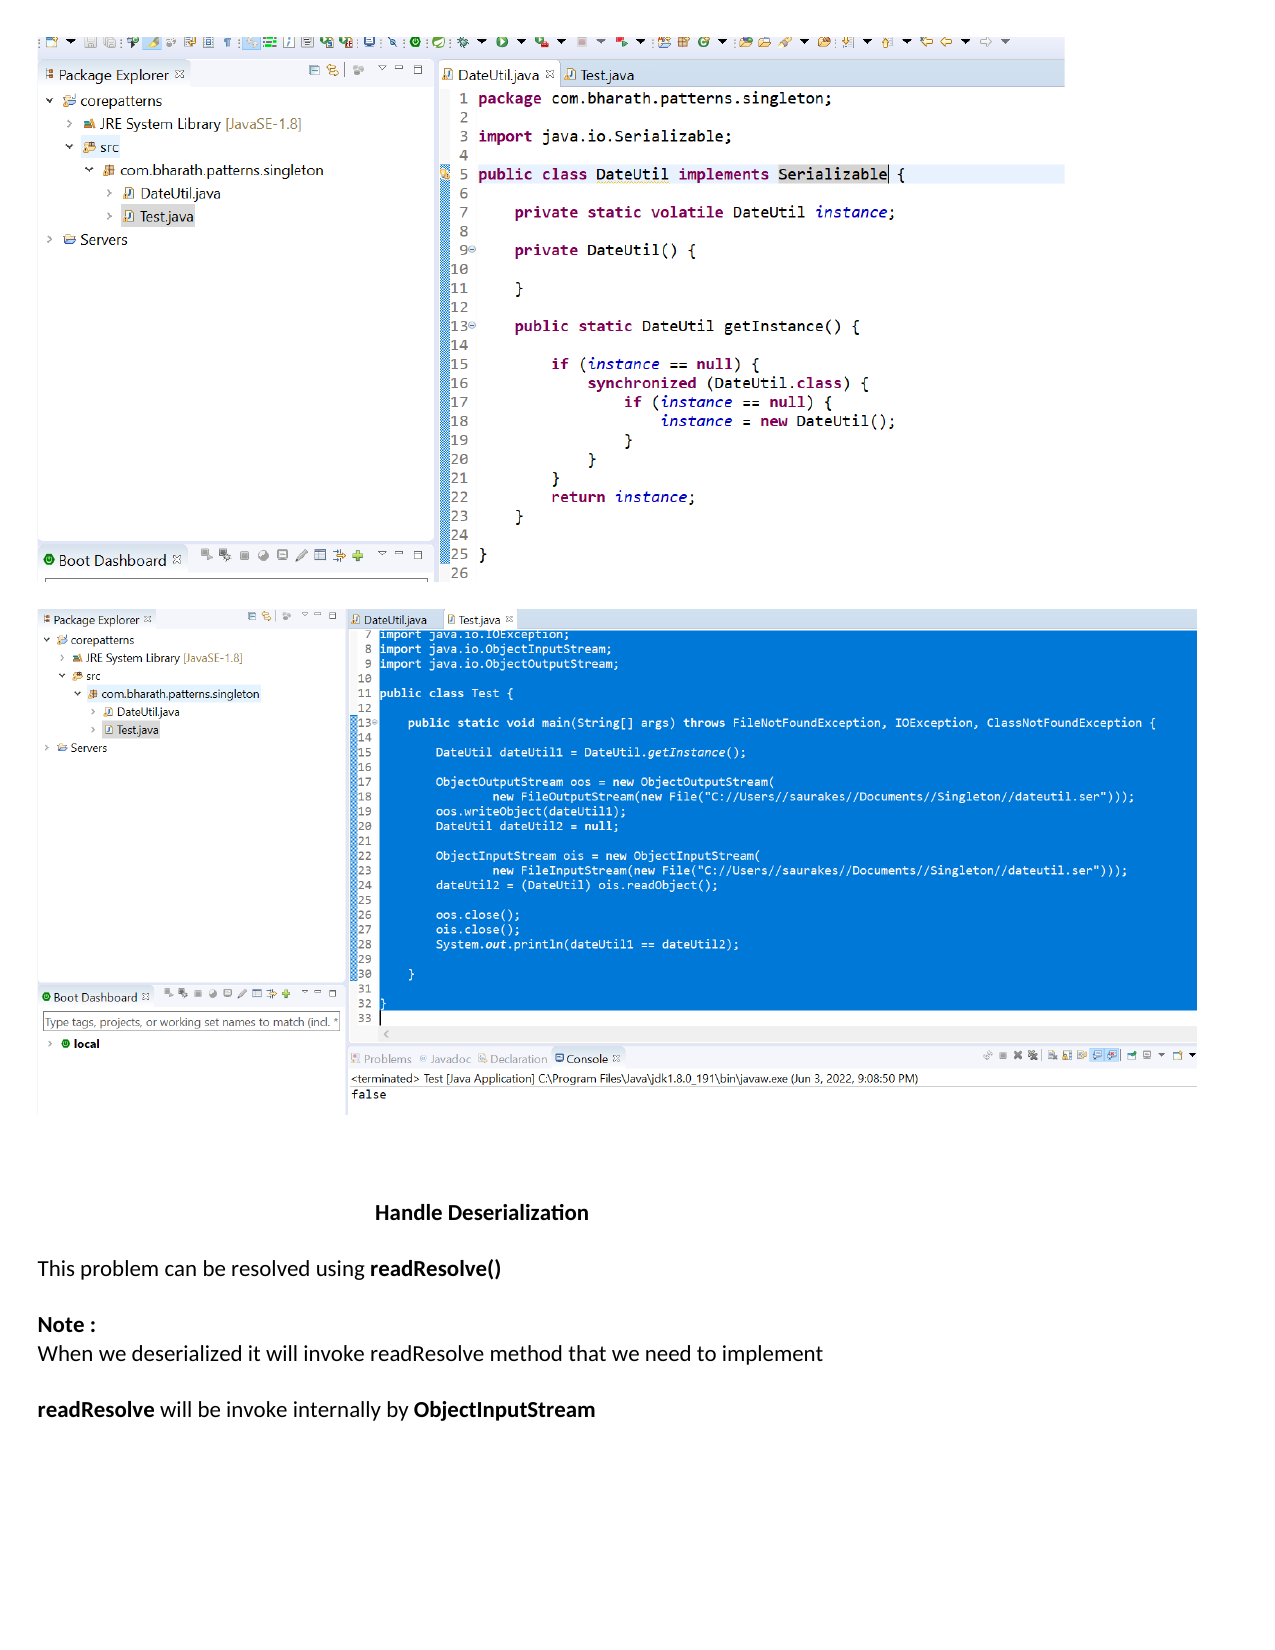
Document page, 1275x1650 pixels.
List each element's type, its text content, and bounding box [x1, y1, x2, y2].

text This problem can be resolved using readResolve() [37, 1254, 1228, 1283]
text Note : [37, 1311, 1228, 1339]
text readResolve will be invoke internally by ObjectInputStream [37, 1395, 1228, 1423]
picture [37, 37, 1065, 582]
picture [37, 609, 1197, 1115]
text Handle Deserialization [375, 1198, 1228, 1227]
text When we deserialized it will invoke readResolve method that we need to implement [37, 1339, 1228, 1367]
